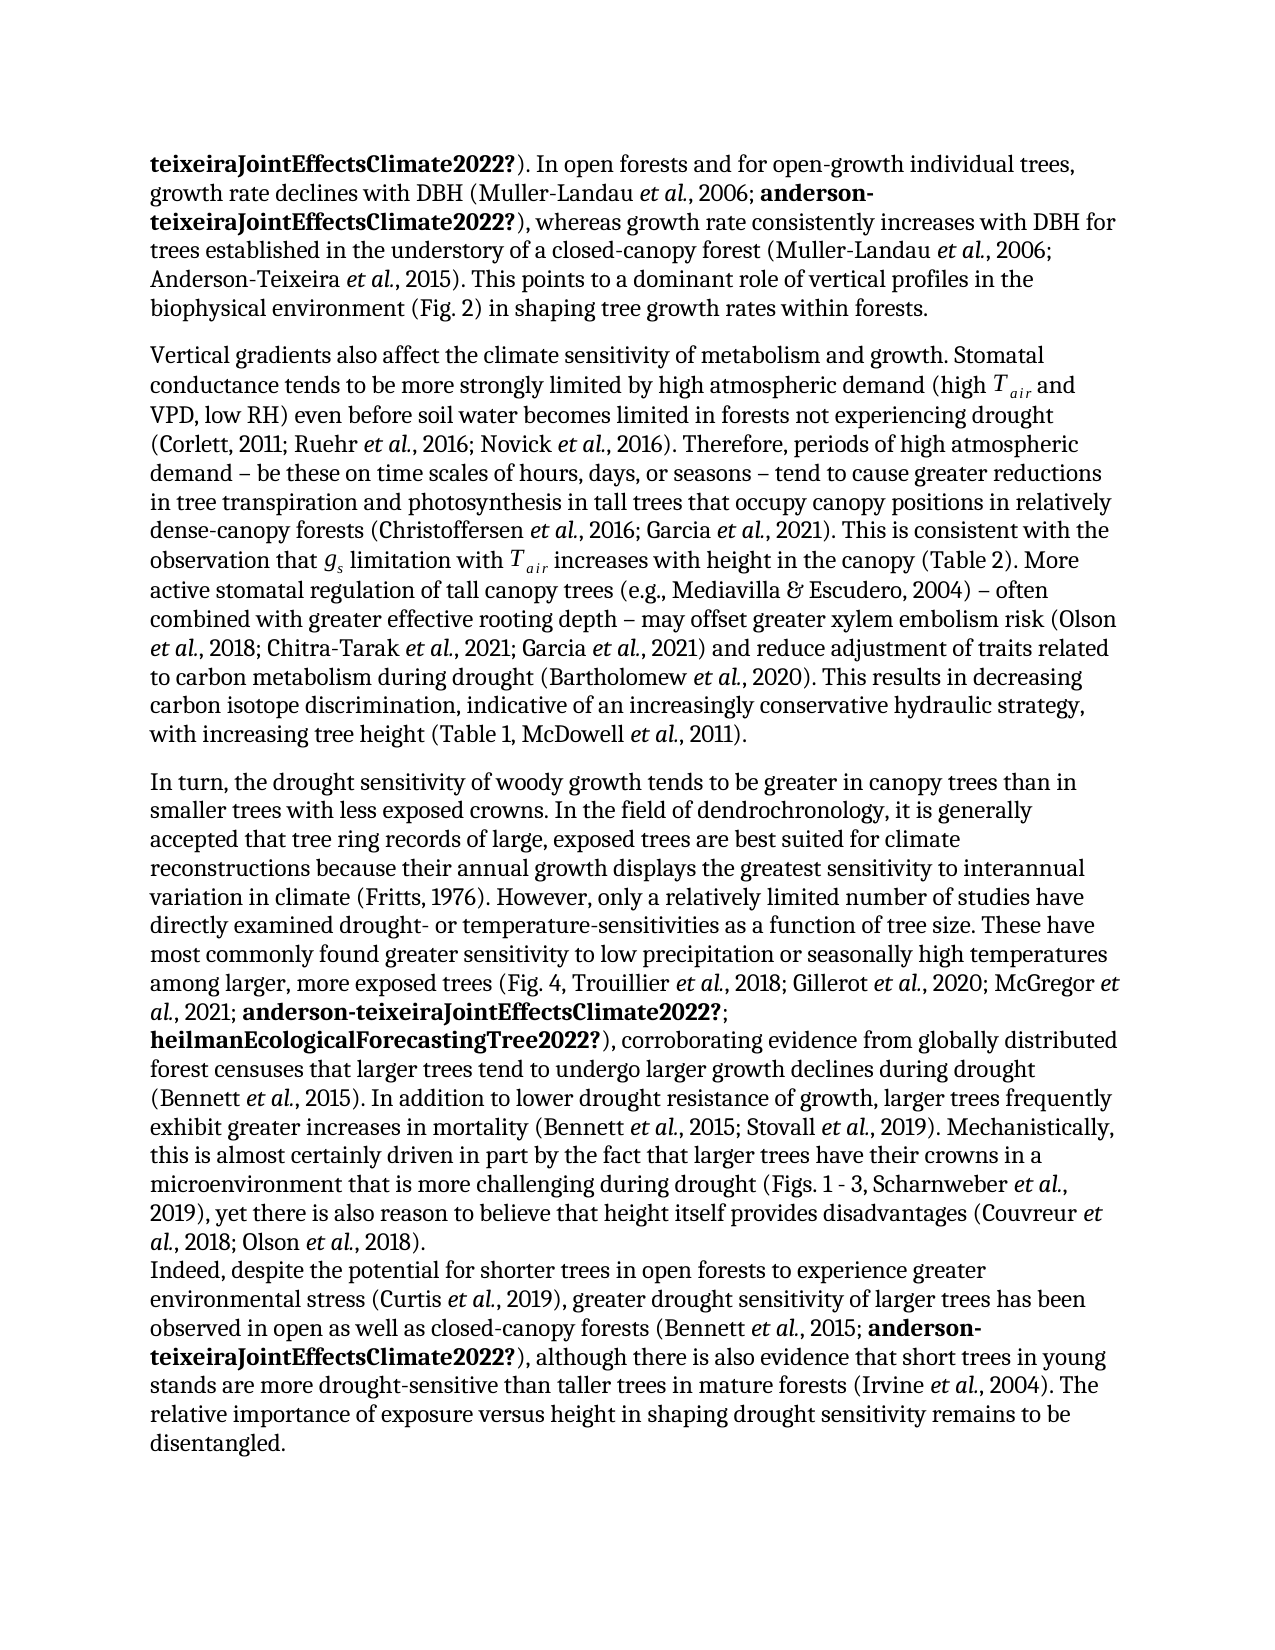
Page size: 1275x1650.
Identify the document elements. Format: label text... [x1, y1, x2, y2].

text Vertical gradients also affect the climate sensitivity of metabolism and growth. Stomatal conductance tends to be more strongly limited by high atmospheric demand (high and VPD, low RH) even before soil water becomes limited in forests not experiencing drought (Corlett, 2011; Ruehr et al., 2016; Novick et al., 2016). Therefore, periods of high atmospheric demand – be these on time scales of hours, days, or seasons – tend to cause greater reductions in tree transpiration and photosynthesis in tall trees that occupy canopy positions in relatively dense-canopy forests (Christoffersen et al., 2016; Garcia et al., 2021). This is consistent with the observation that limitation with increases with height in the canopy (Table 2). More active stomatal regulation of tall canopy trees (e.g., Mediavilla & Escudero, 2004) – often combined with greater effective rooting depth – may offset greater xylem embolism risk (Olson et al., 2018; Chitra-Tarak et al., 2021; Garcia et al., 2021) and reduce adjustment of traits related to carbon metabolism during drought (Bartholomew et al., 2020). This results in decreasing carbon isotope discrimination, indicative of an increasingly conservative hydraulic strategy, with increasing tree height (Table 1, McDowell et al., 2011). [150, 341, 1125, 749]
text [150, 150, 1125, 322]
text In turn, the drought sensitivity of woody growth tends to be greater in canopy trees than in smaller trees with less exposed crowns. In the field of dendrochronology, it is generally accepted that tree ring records of large, exposed trees are best suited for climate reconstructions because their annual growth displays the greatest sensitivity to interannual variation in climate (Fritts, 1976). However, only a relatively limited number of studies have directly examined drought- or temperature-sensitivities as a function of tree size. These have most commonly found greater sensitivity to low precipitation or seasonally high temperatures among larger, more exposed trees (Fig. 4, Trouillier et al., 2018; Gillerot et al., 2020; McGregor et al., 2021; anderson-teixeiraJointEffectsClimate2022?; heilmanEcologicalForecastingTree2022?), corroborating evidence from globally distributed forest censuses that larger trees tend to undergo larger growth declines during drought (Bennett et al., 2015). In addition to lower drought resistance of growth, larger trees frequently exhibit greater increases in mortality (Bennett et al., 2015; Stovall et al., 2019). Mechanistically, this is almost certainly driven in part by the fact that larger trees have their crowns in a microenvironment that is more challenging during drought (Figs. 1 - 3, Scharnweber et al., 2019), yet there is also reason to believe that height itself provides disadvantages (Couvreur et al., 2018; Olson et al., 2018). Indeed, despite the potential for shorter trees in open forests to experience greater environmental stress (Curtis et al., 2019), greater drought sensitivity of larger trees has been observed in open as well as closed-canopy forests (Bennett et al., 2015; anderson-teixeiraJointEffectsClimate2022?), although there is also evidence that short trees in young stands are more drought-sensitive than taller trees in mature forests (Irvine et al., 2004). The relative importance of exposure versus height in shaping drought sensitivity remains to be disentangled. [150, 768, 1125, 1458]
